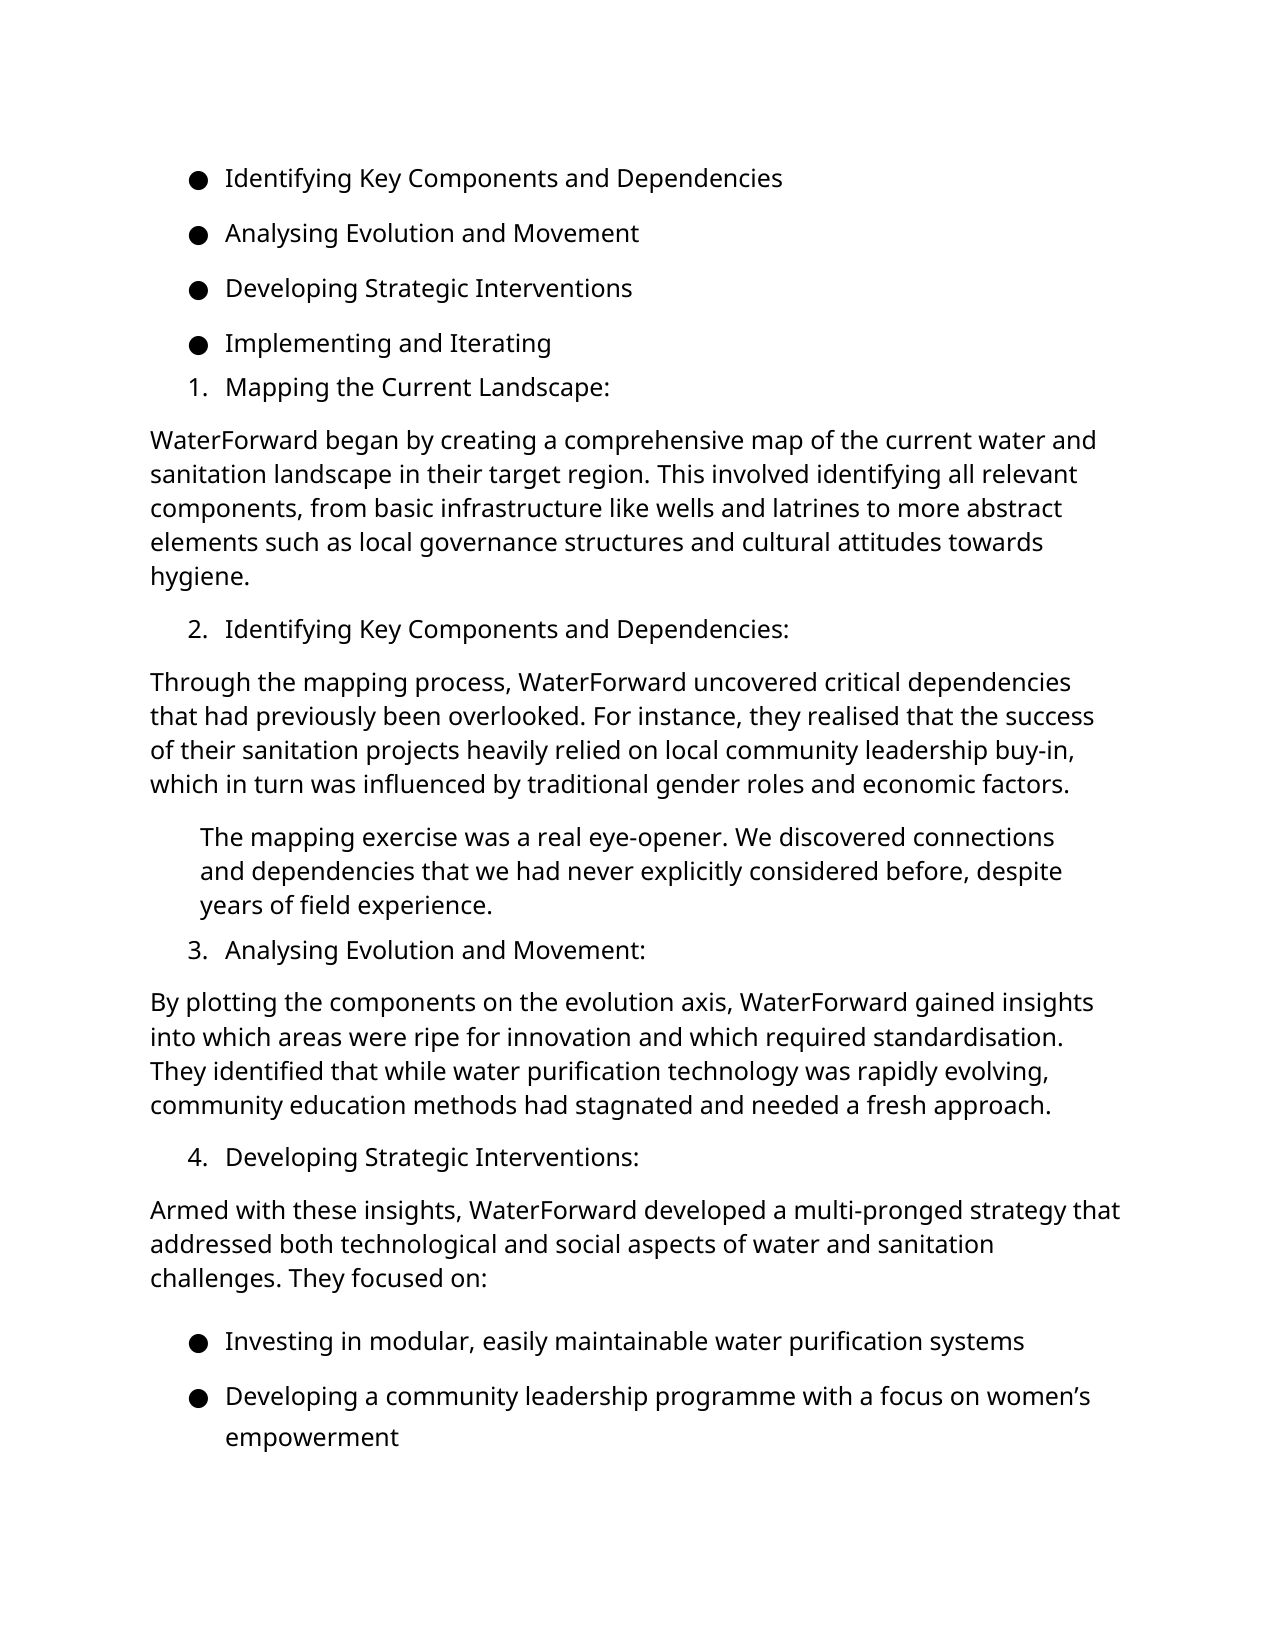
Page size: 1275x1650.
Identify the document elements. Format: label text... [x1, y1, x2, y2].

list Mapping the Current Landscape: [187, 370, 1125, 404]
list Identifying Key Components and Dependencies: [187, 612, 1125, 646]
text The mapping exercise was a real eye-opener. We discovered connections and dependencies that we had never explicitly considered before, despite years of field experience. [200, 820, 1075, 922]
list Developing a community leadership programme with a focus on women’s empowerment [187, 1369, 1125, 1454]
text Through the mapping process, WaterForward uncovered critical dependencies that had previously been overlooked. For instance, they realised that the success of their sanitation projects heavily relied on local community leadership buy-in, which in turn was influenced by traditional gender roles and economic factors. [150, 665, 1125, 801]
list Analysing Evolution and Movement: [187, 932, 1125, 966]
list Analysing Evolution and Movement [187, 205, 1125, 256]
text Armed with these insights, WaterForward developed a multi-pronged strategy that addressed both technological and social aspects of water and sanitation challenges. They focused on: [150, 1193, 1125, 1295]
list Identifying Key Components and Dependencies [187, 150, 1125, 201]
text WaterForward began by creating a comprehensive map of the current water and sanitation landscape in their target region. This involved identifying all relevant components, from basic infrastructure like wells and latrines to more abstract elements such as local governance structures and cultural attitudes towards hygiene. [150, 423, 1125, 593]
list Investing in modular, easily maintainable water purification systems [187, 1314, 1125, 1365]
text By plotting the components on the evolution axis, WaterForward gained insights into which areas were ripe for innovation and which required standardisation. They identified that while water purification technology was rapidly evolving, community education methods had stagnated and needed a fresh approach. [150, 985, 1125, 1121]
list Implementing and Iterating [187, 315, 1125, 366]
list Developing Strategic Interventions [187, 260, 1125, 311]
list Developing Strategic Interventions: [187, 1140, 1125, 1174]
